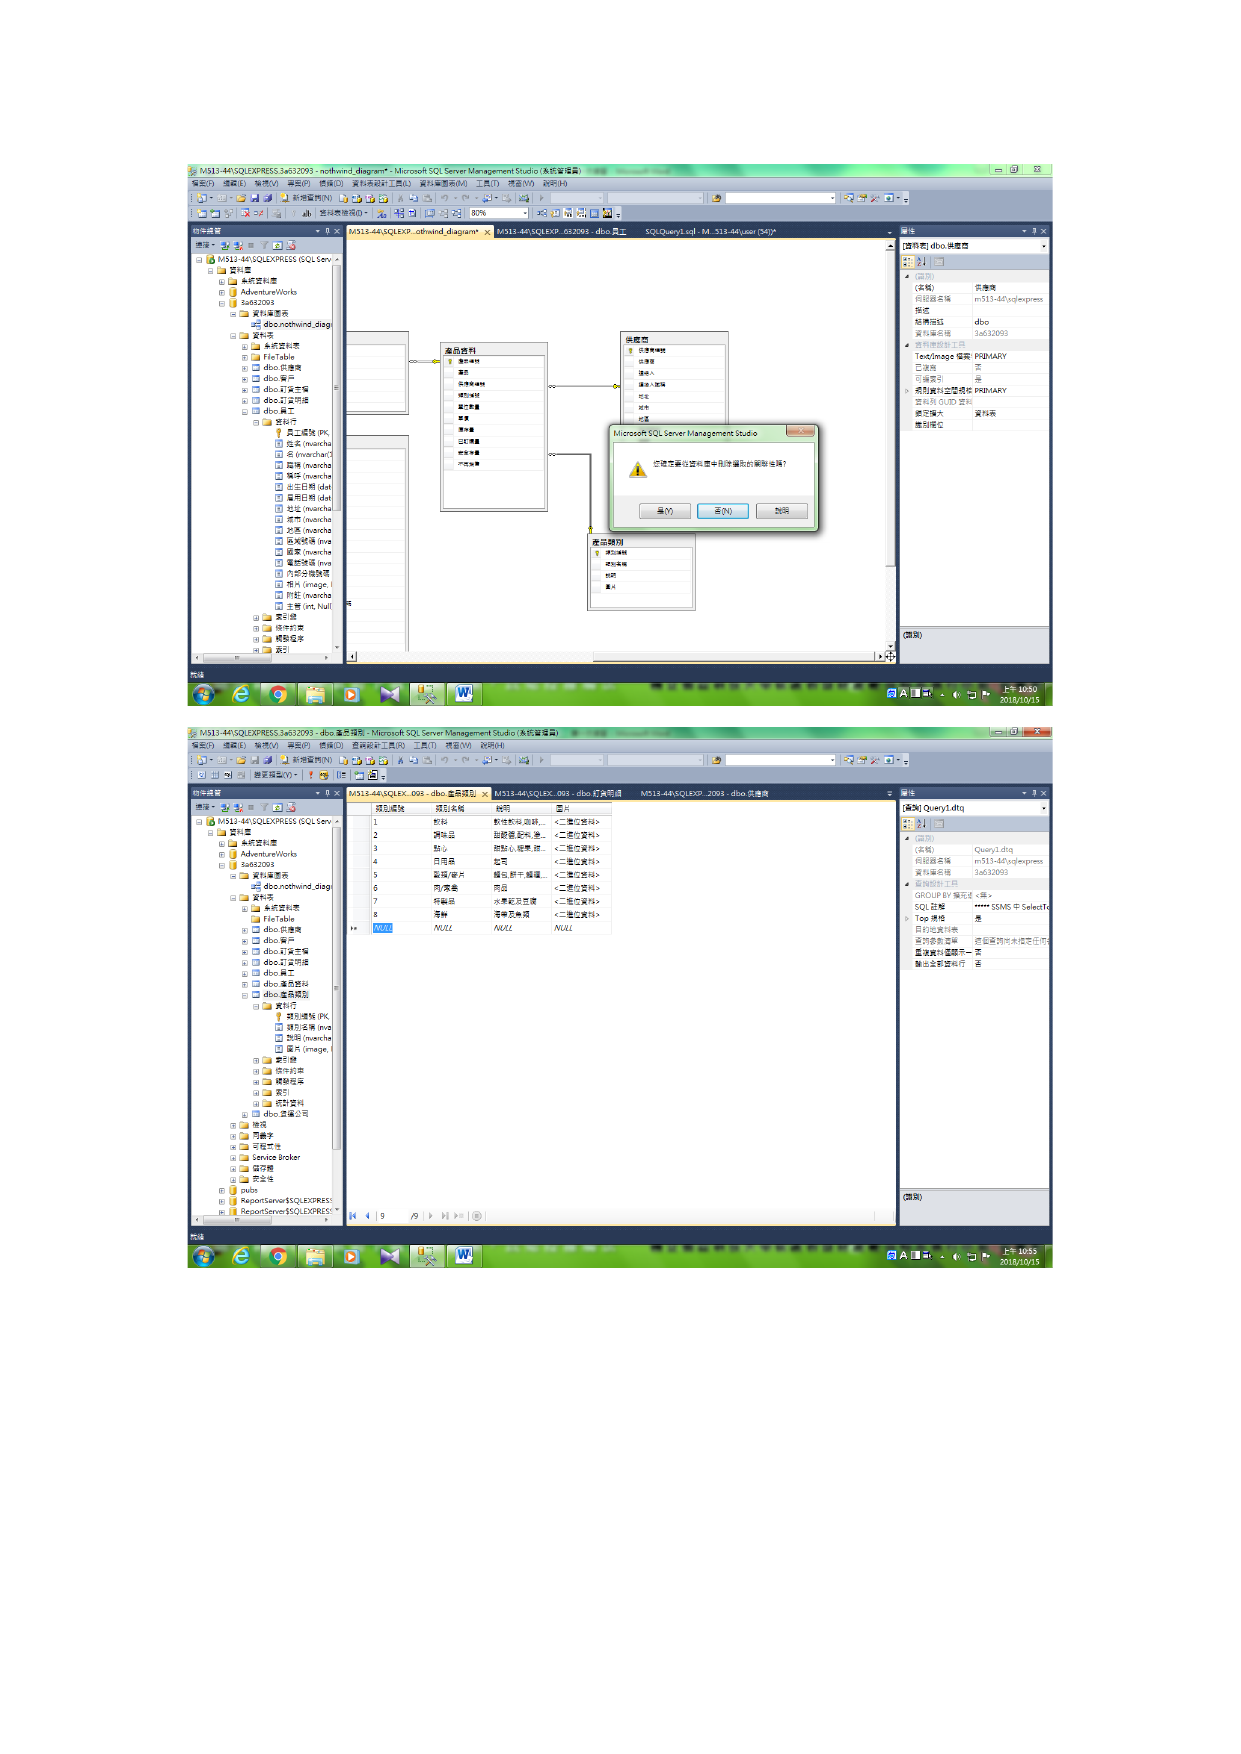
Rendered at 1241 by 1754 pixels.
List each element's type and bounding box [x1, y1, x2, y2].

picture [187, 727, 1053, 1268]
picture [187, 164, 1053, 706]
